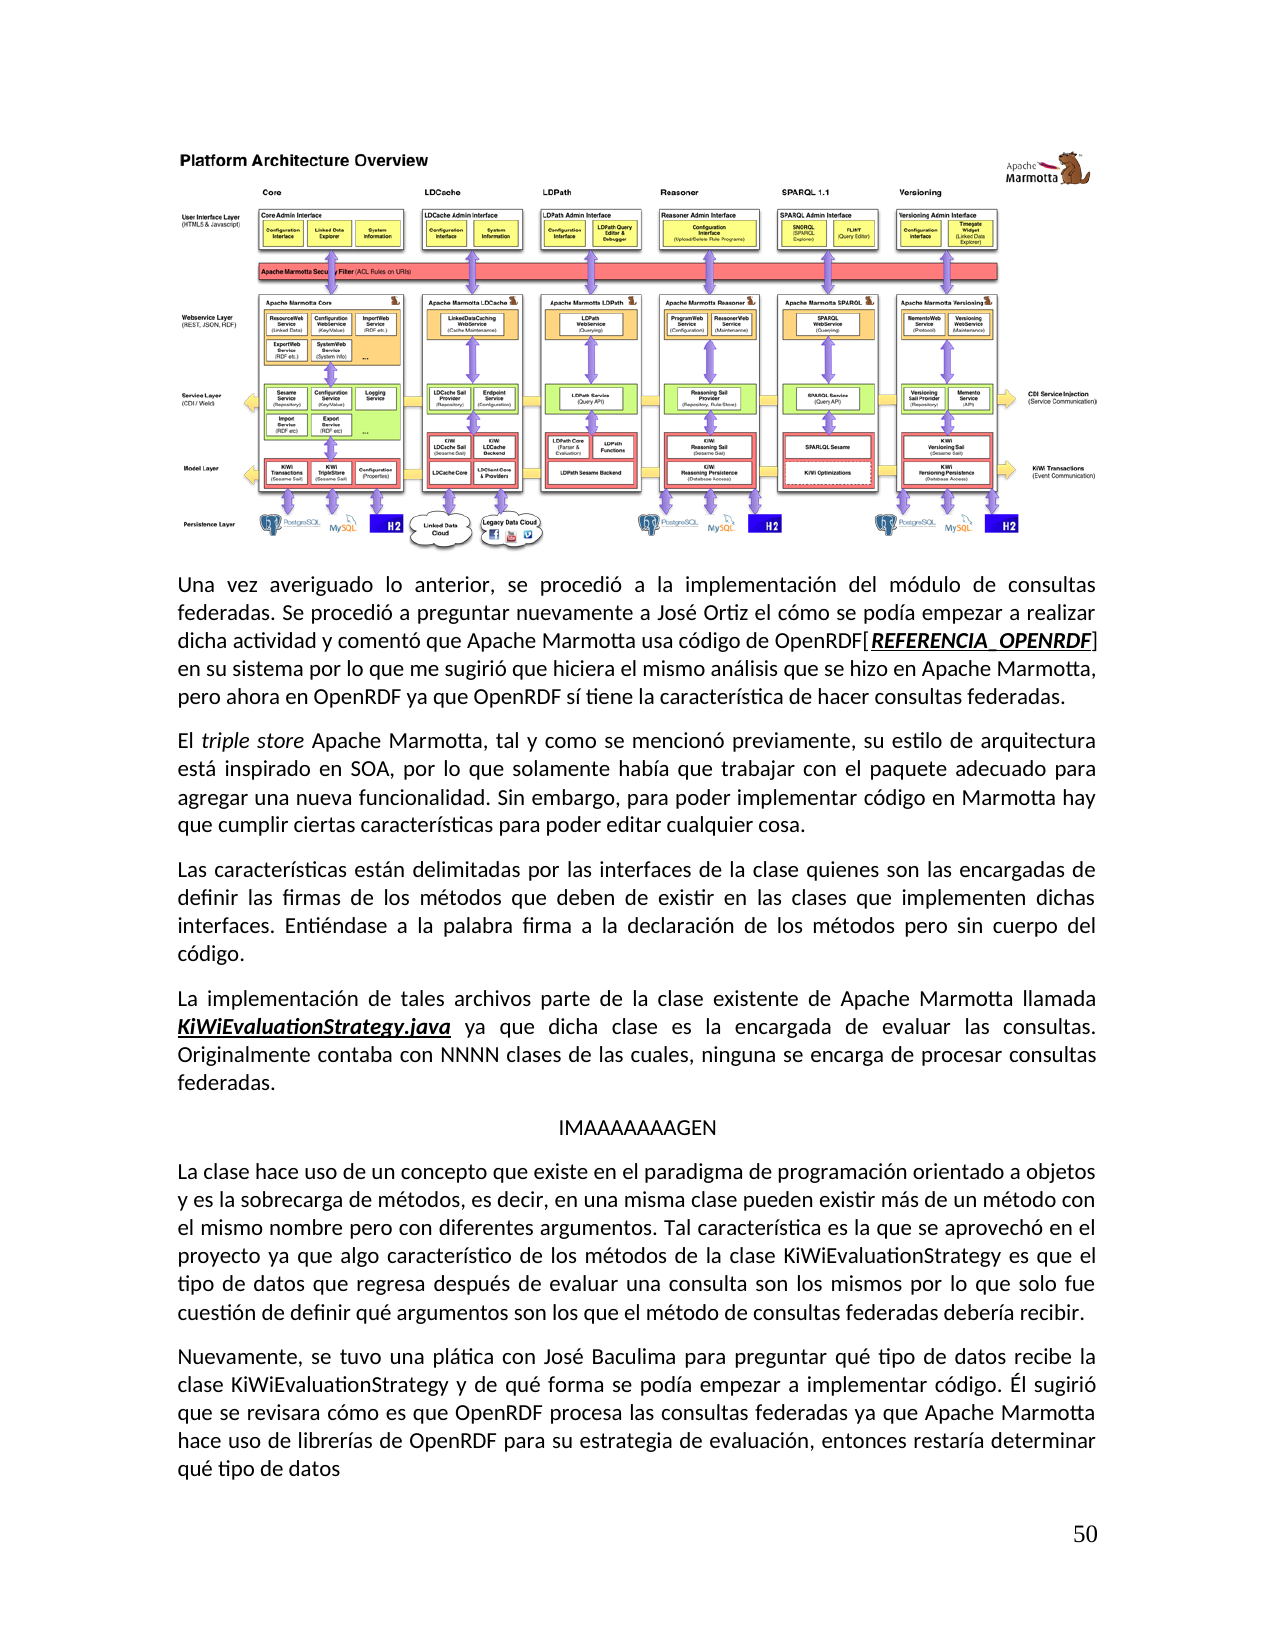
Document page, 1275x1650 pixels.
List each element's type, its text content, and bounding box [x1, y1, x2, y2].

text La clase hace uso de un concepto que existe en el paradigma de programación orientado a objetos y es la sobrecarga de métodos, es decir, en una misma clase pueden existir más de un método con el mismo nombre pero con diferentes argumentos. Tal característica es la que se aprovechó en el proyecto ya que algo característico de los métodos de la clase KiWiEvaluationStrategy es que el tipo de datos que regresa después de evaluar una consulta son los mismos por lo que solo fue cuestión de definir qué argumentos son los que el método de consultas federadas debería recibir. [177, 1157, 1098, 1326]
text Nuevamente, se tuvo una plática con José Baculima para preguntar qué tipo de datos recibe la clase KiWiEvaluationStrategy y de qué forma se podía empezar a implementar código. Él sugirió que se revisara cómo es que OpenRDF procesa las consultas federadas ya que Apache Marmotta hace uso de librerías de OpenRDF para su estrategia de evaluación, entonces restaría determinar qué tipo de datos [177, 1342, 1098, 1482]
text La implementación de tales archivos parte de la clase existente de Apache Marmotta llamada KiWiEvaluationStrategy.java ya que dicha clase es la encargada de evaluar las consultas. Originalmente contaba con NNNN clases de las cuales, ninguna se encarga de procesar consultas federadas. [177, 984, 1098, 1096]
text Las características están delimitadas por las interfaces de la clase quienes son las encargadas de definir las firmas de los métodos que deben de existir en las clases que implementen dichas interfaces. Entiéndase a la palabra firma a la declaración de los métodos pero sin cuerpo del código. [177, 855, 1098, 967]
text Una vez averiguado lo anterior, se procedió a la implementación del módulo de consultas federadas. Se procedió a preguntar nuevamente a José Ortiz el cómo se podía empezar a realizar dicha actividad y comentó que Apache Marmotta usa código de OpenRDF[REFERENCIA_OPENRDF] en su sistema por lo que me sugirió que hiciera el mismo análisis que se hizo en Apache Marmotta, pero ahora en OpenRDF ya que OpenRDF sí tiene la característica de hacer consultas federadas. [177, 570, 1098, 710]
text IMAAAAAAAGEN [177, 1113, 1098, 1141]
picture [177, 147, 1098, 554]
text El triple store Apache Marmotta, tal y como se mencionó previamente, su estilo de arquitectura está inspirado en SOA, por lo que solamente había que trabajar con el paquete adecuado para agregar una nueva funcionalidad. Sin embargo, para poder implementar código en Marmotta hay que cumplir ciertas características para poder editar cualquier cosa. [177, 727, 1098, 839]
